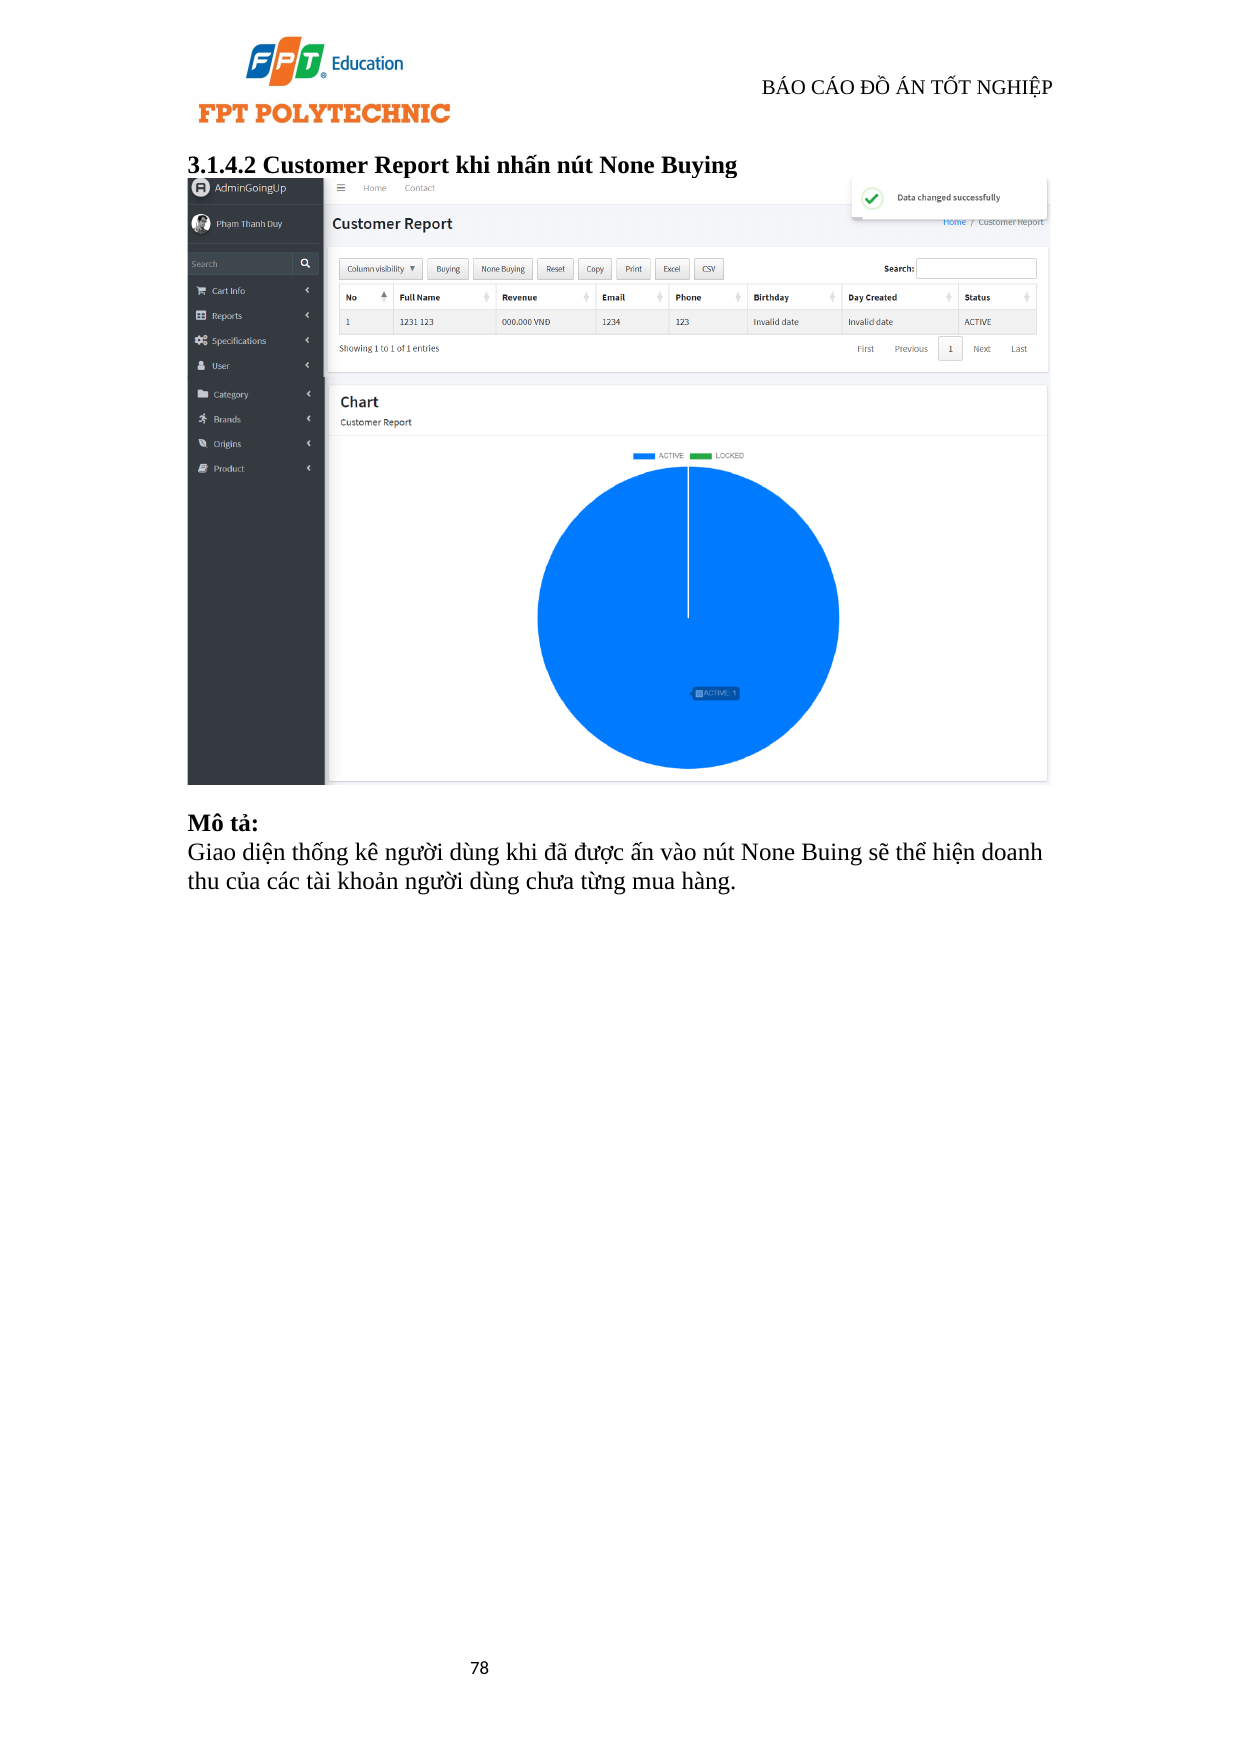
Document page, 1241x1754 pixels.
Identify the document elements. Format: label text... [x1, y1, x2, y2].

picture [187, 178, 1051, 785]
picture [190, 25, 459, 143]
list Mô tả: [187, 808, 1053, 837]
list 3.1.4.2 Customer Report khi nhấn nút None Buying [187, 150, 1053, 179]
list Giao diện thống kê người dùng khi đã được ấn vào nút None Buing sẽ thể hiện doanh thu của các tài khoản người dùng chưa từng mua hàng. [187, 837, 1053, 894]
